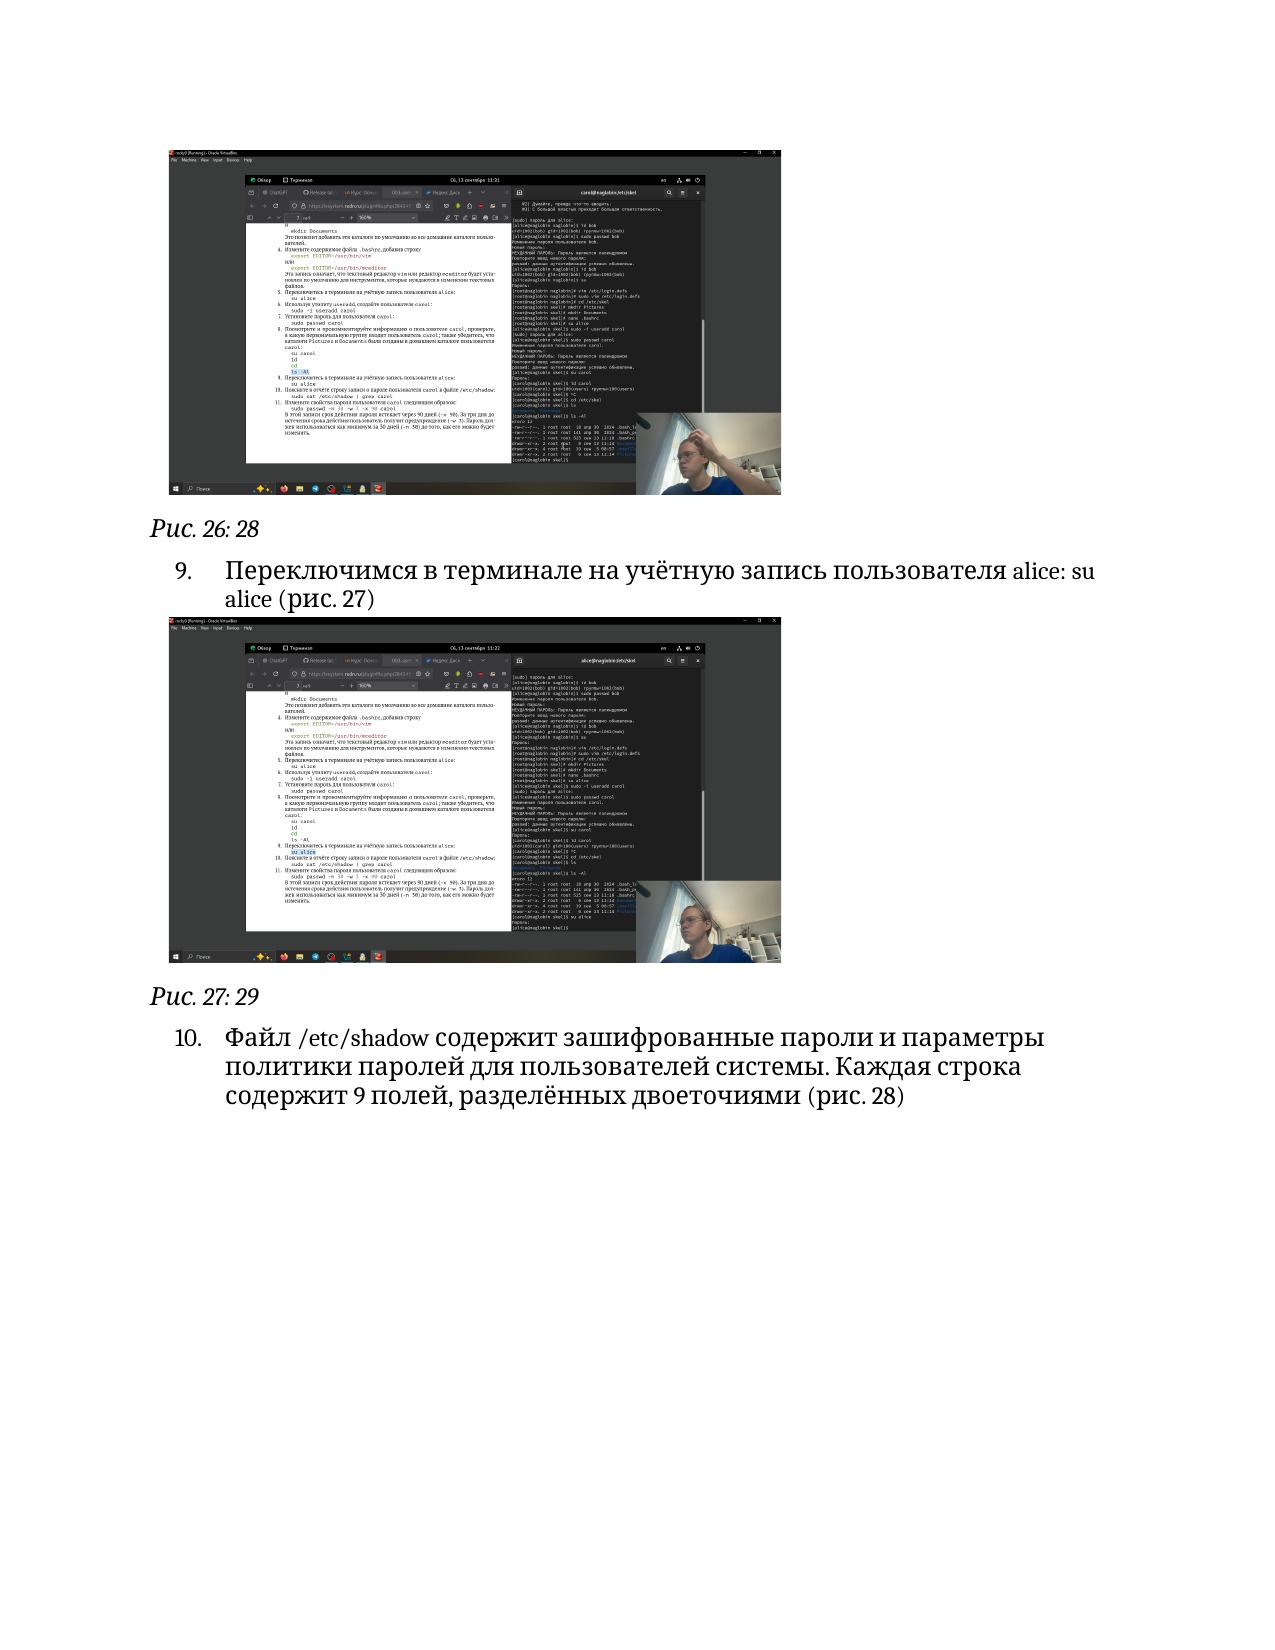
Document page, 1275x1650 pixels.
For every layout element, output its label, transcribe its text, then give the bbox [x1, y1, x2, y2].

text Рис. 26: 28 [150, 515, 1125, 544]
list Переключимся в терминале на учётную запись пользователя alice: su alice (рис. 27) [175, 557, 1125, 614]
picture [168, 150, 782, 495]
text Рис. 27: 29 [150, 983, 1125, 1012]
list Файл /etc/shadow содержит зашифрованные пароли и параметры политики паролей для пользователей системы. Каждая строка содержит 9 полей, разделённых двоеточиями (рис. 28) [175, 1024, 1125, 1111]
picture [168, 617, 782, 963]
